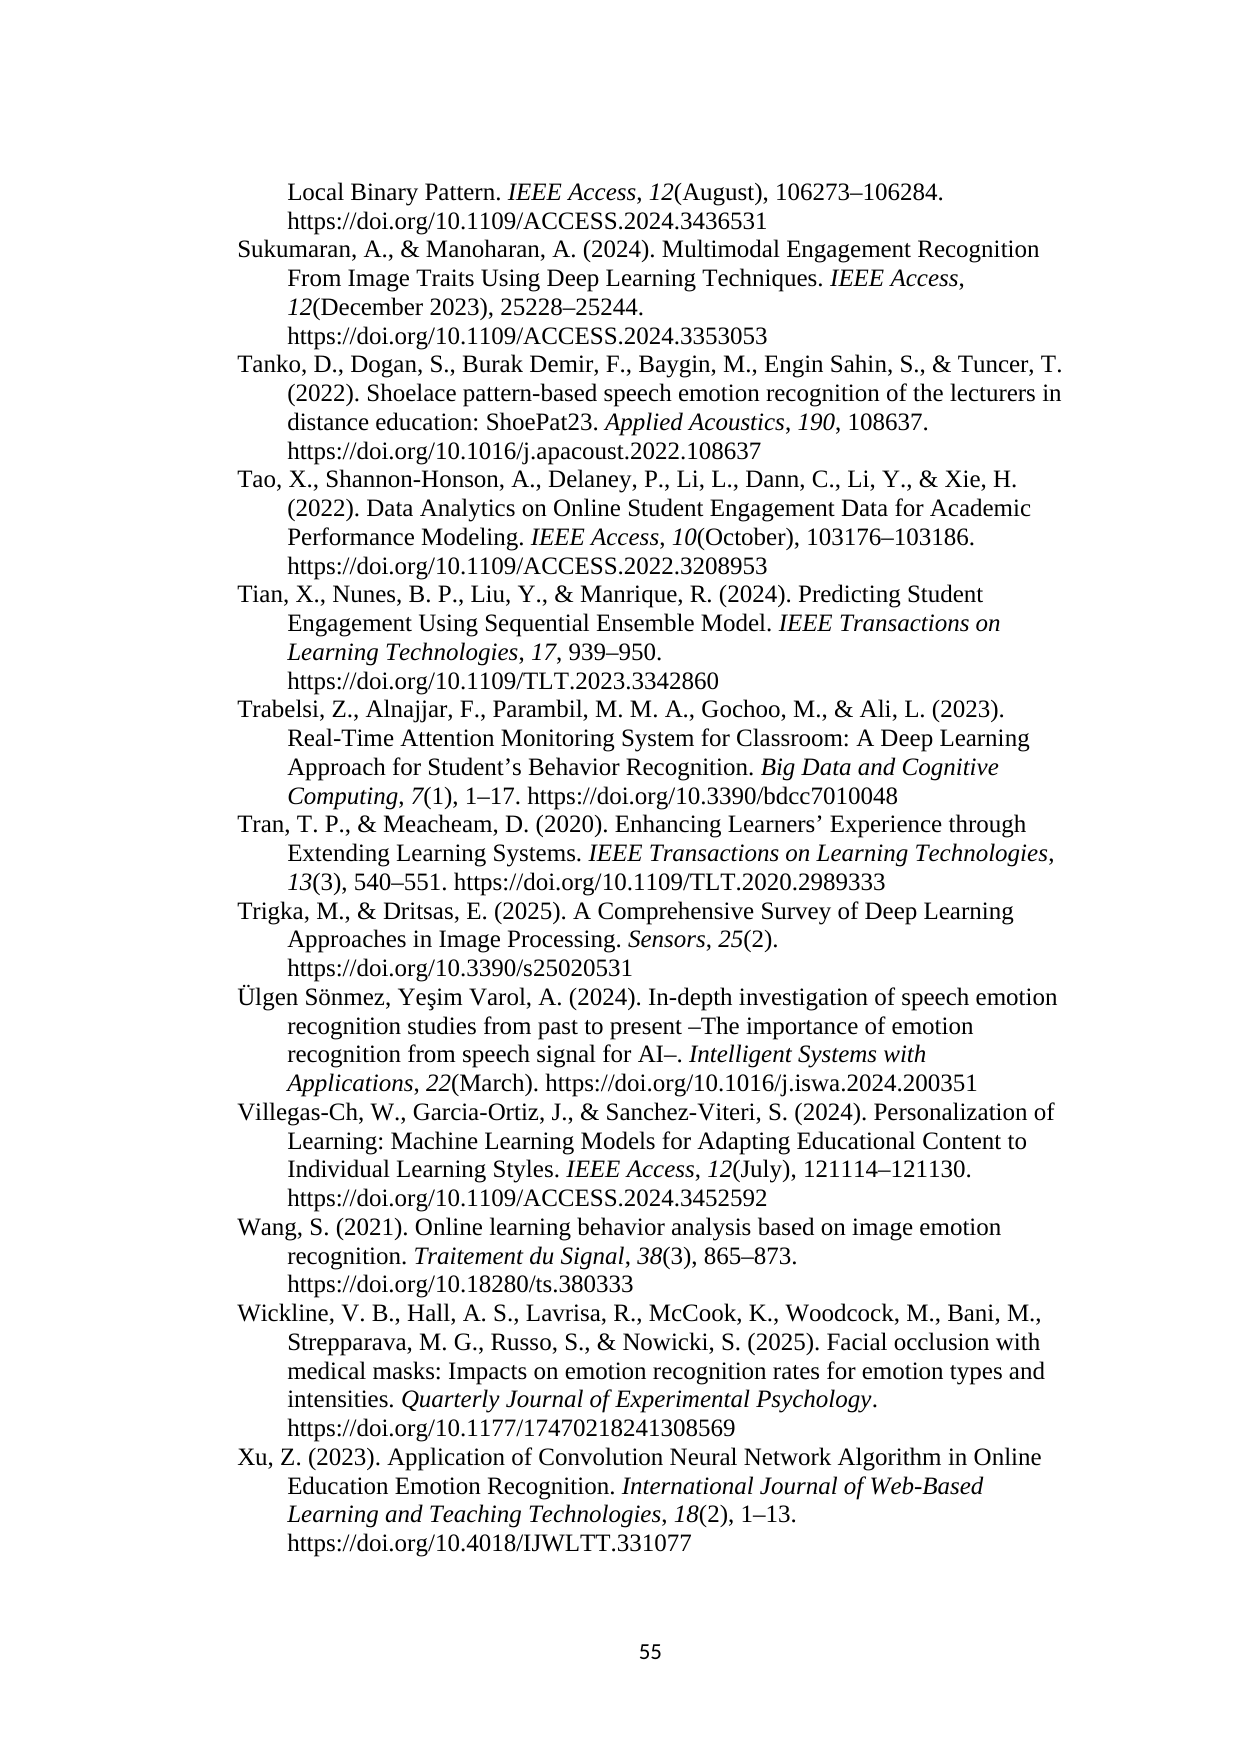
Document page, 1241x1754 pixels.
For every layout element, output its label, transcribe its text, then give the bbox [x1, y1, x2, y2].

text Xu, Z. (2023). Application of Convolution Neural Network Algorithm in Online Education Emotion Recognition. International Journal of Web-Based Learning and Teaching Technologies, 18(2), 1–13. https://doi.org/10.4018/IJWLTT.331077 [237, 1442, 1063, 1557]
text Wang, S. (2021). Online learning behavior analysis based on image emotion recognition. Traitement du Signal, 38(3), 865–873. https://doi.org/10.18280/ts.380333 [237, 1212, 1063, 1298]
text Ülgen Sönmez, Yeşim Varol, A. (2024). In-depth investigation of speech emotion recognition studies from past to present –The importance of emotion recognition from speech signal for AI–. Intelligent Systems with Applications, 22(March). https://doi.org/10.1016/j.iswa.2024.200351 [237, 982, 1063, 1097]
text Tao, X., Shannon-Honson, A., Delaney, P., Li, L., Dann, C., Li, Y., & Xie, H. (2022). Data Analytics on Online Student Engagement Data for Academic Performance Modeling. IEEE Access, 10(October), 103176–103186. https://doi.org/10.1109/ACCESS.2022.3208953 [237, 464, 1063, 579]
text Trigka, M., & Dritsas, E. (2025). A Comprehensive Survey of Deep Learning Approaches in Image Processing. Sensors, 25(2). https://doi.org/10.3390/s25020531 [237, 896, 1063, 982]
text Tian, X., Nunes, B. P., Liu, Y., & Manrique, R. (2024). Predicting Student Engagement Using Sequential Ensemble Model. IEEE Transactions on Learning Technologies, 17, 939–950. https://doi.org/10.1109/TLT.2023.3342860 [237, 579, 1063, 694]
text Wickline, V. B., Hall, A. S., Lavrisa, R., McCook, K., Woodcock, M., Bani, M., Strepparava, M. G., Russo, S., & Nowicki, S. (2025). Facial occlusion with medical masks: Impacts on emotion recognition rates for emotion types and intensities. Quarterly Journal of Experimental Psychology. https://doi.org/10.1177/17470218241308569 [237, 1298, 1063, 1442]
text Sukumaran, A., & Manoharan, A. (2024). Multimodal Engagement Recognition From Image Traits Using Deep Learning Techniques. IEEE Access, 12(December 2023), 25228–25244. https://doi.org/10.1109/ACCESS.2024.3353053 [237, 234, 1063, 349]
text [237, 177, 1063, 234]
text Villegas-Ch, W., Garcia-Ortiz, J., & Sanchez-Viteri, S. (2024). Personalization of Learning: Machine Learning Models for Adapting Educational Content to Individual Learning Styles. IEEE Access, 12(July), 121114–121130. https://doi.org/10.1109/ACCESS.2024.3452592 [237, 1097, 1063, 1212]
text Tran, T. P., & Meacheam, D. (2020). Enhancing Learners’ Experience through Extending Learning Systems. IEEE Transactions on Learning Technologies, 13(3), 540–551. https://doi.org/10.1109/TLT.2020.2989333 [237, 809, 1063, 896]
text Trabelsi, Z., Alnajjar, F., Parambil, M. M. A., Gochoo, M., & Ali, L. (2023). Real-Time Attention Monitoring System for Classroom: A Deep Learning Approach for Student’s Behavior Recognition. Big Data and Cognitive Computing, 7(1), 1–17. https://doi.org/10.3390/bdcc7010048 [237, 694, 1063, 809]
text Tanko, D., Dogan, S., Burak Demir, F., Baygin, M., Engin Sahin, S., & Tuncer, T. (2022). Shoelace pattern-based speech emotion recognition of the lecturers in distance education: ShoePat23. Applied Acoustics, 190, 108637. https://doi.org/10.1016/j.apacoust.2022.108637 [237, 349, 1063, 464]
